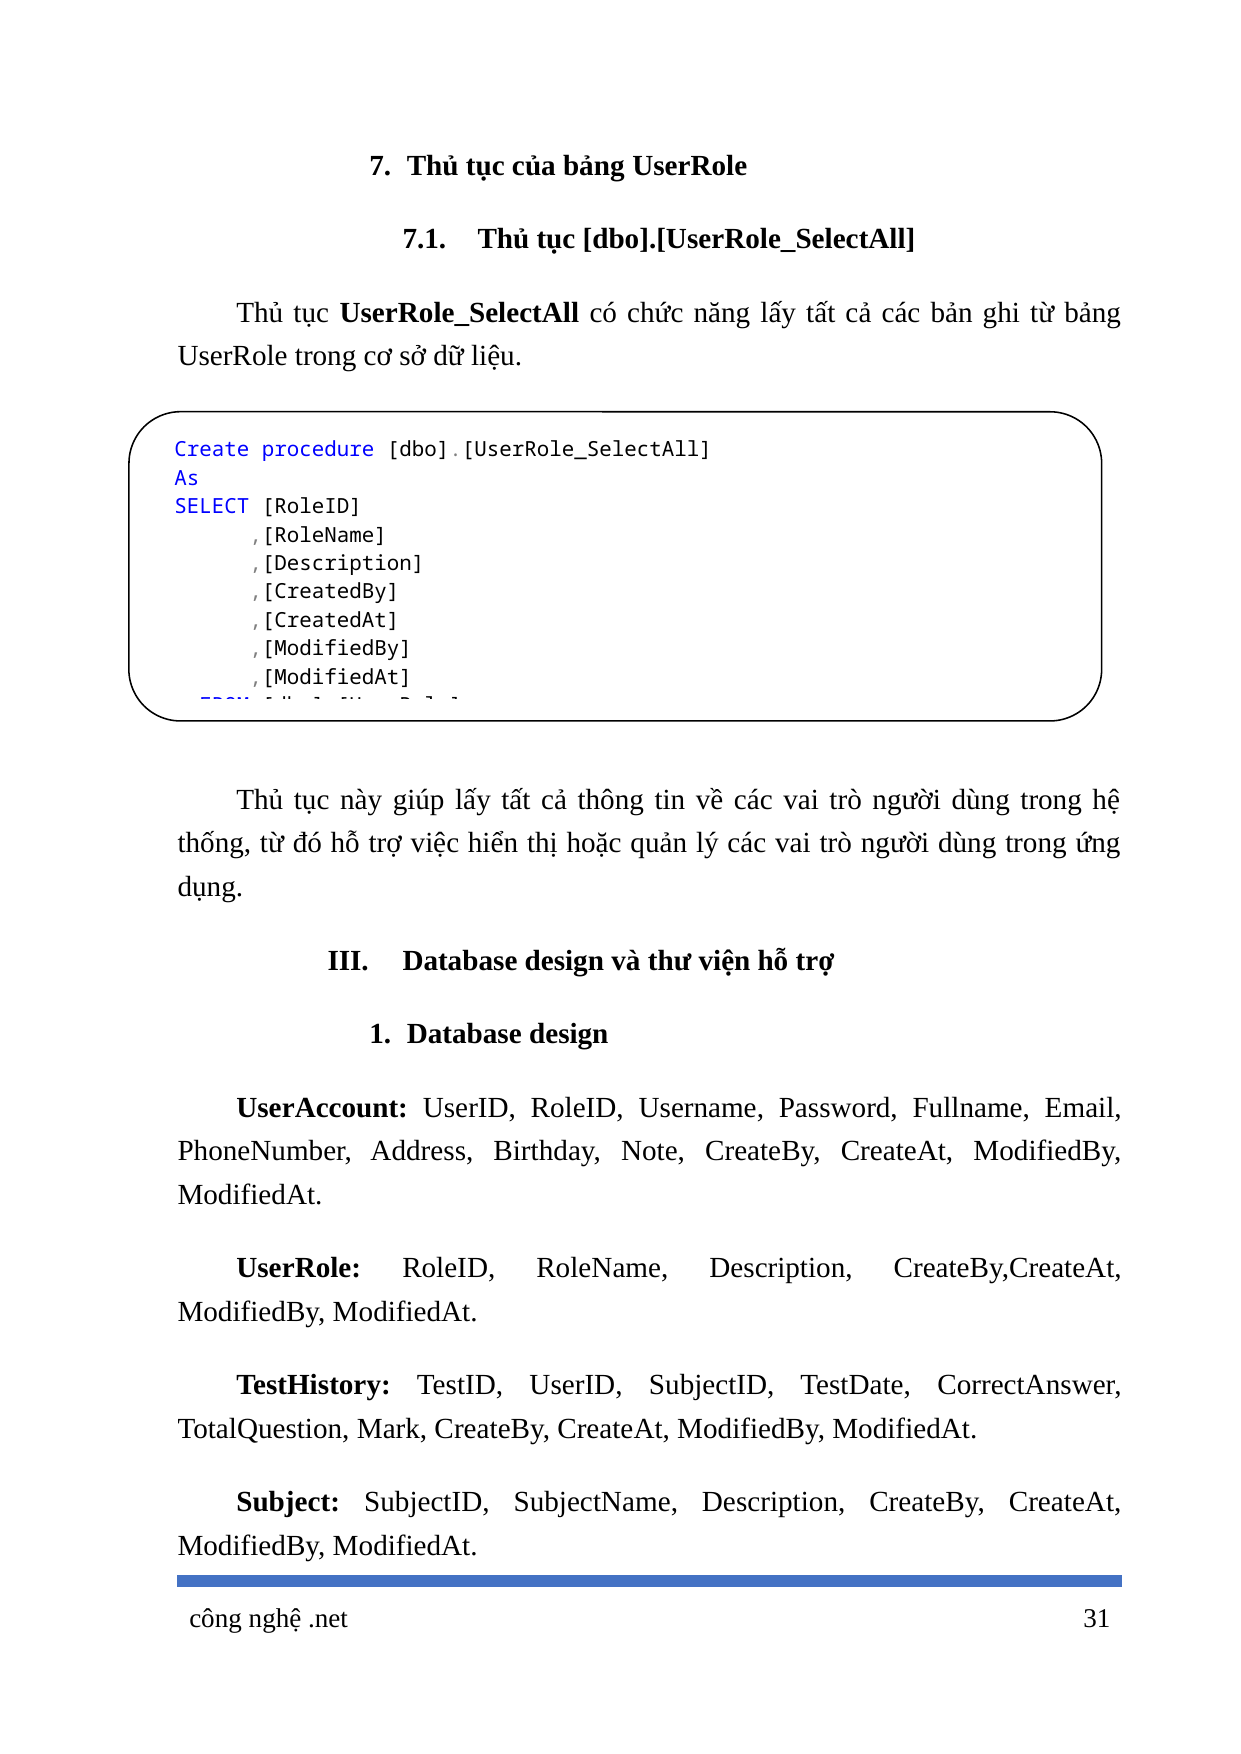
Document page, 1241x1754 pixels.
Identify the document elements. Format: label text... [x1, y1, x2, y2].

text Database design [369, 1016, 1122, 1050]
text Thủ tục UserRole_SelectAll có chức năng lấy tất cả các bản ghi từ bảng UserRole trong cơ sở dữ liệu. [177, 295, 1122, 372]
text UserRole: RoleID, RoleName, Description, CreateBy,CreateAt, ModifiedBy, ModifiedAt. [177, 1250, 1122, 1327]
text UserAccount: UserID, RoleID, Username, Password, Fullname, Email, PhoneNumber, Address, Birthday, Note, CreateBy, CreateAt, ModifiedBy, ModifiedAt. [177, 1090, 1122, 1210]
text Thủ tục này giúp lấy tất cả thông tin về các vai trò người dùng trong hệ thống, từ đó hỗ trợ việc hiển thị hoặc quản lý các vai trò người dùng trong ứng dụng. [177, 412, 1122, 903]
text Subject: SubjectID, SubjectName, Description, CreateBy, CreateAt, ModifiedBy, ModifiedAt. [177, 1484, 1122, 1562]
subtitle Thủ tục của bảng UserRole [369, 148, 1122, 181]
text TestHistory: TestID, UserID, SubjectID, TestDate, CorrectAnswer, TotalQuestion, Mark, CreateBy, CreateAt, ModifiedBy, ModifiedAt. [177, 1367, 1122, 1444]
list Database design và thư viện hỗ trợ [327, 943, 1122, 976]
text Thủ tục [dbo].[UserRole_SelectAll] [402, 221, 1122, 255]
